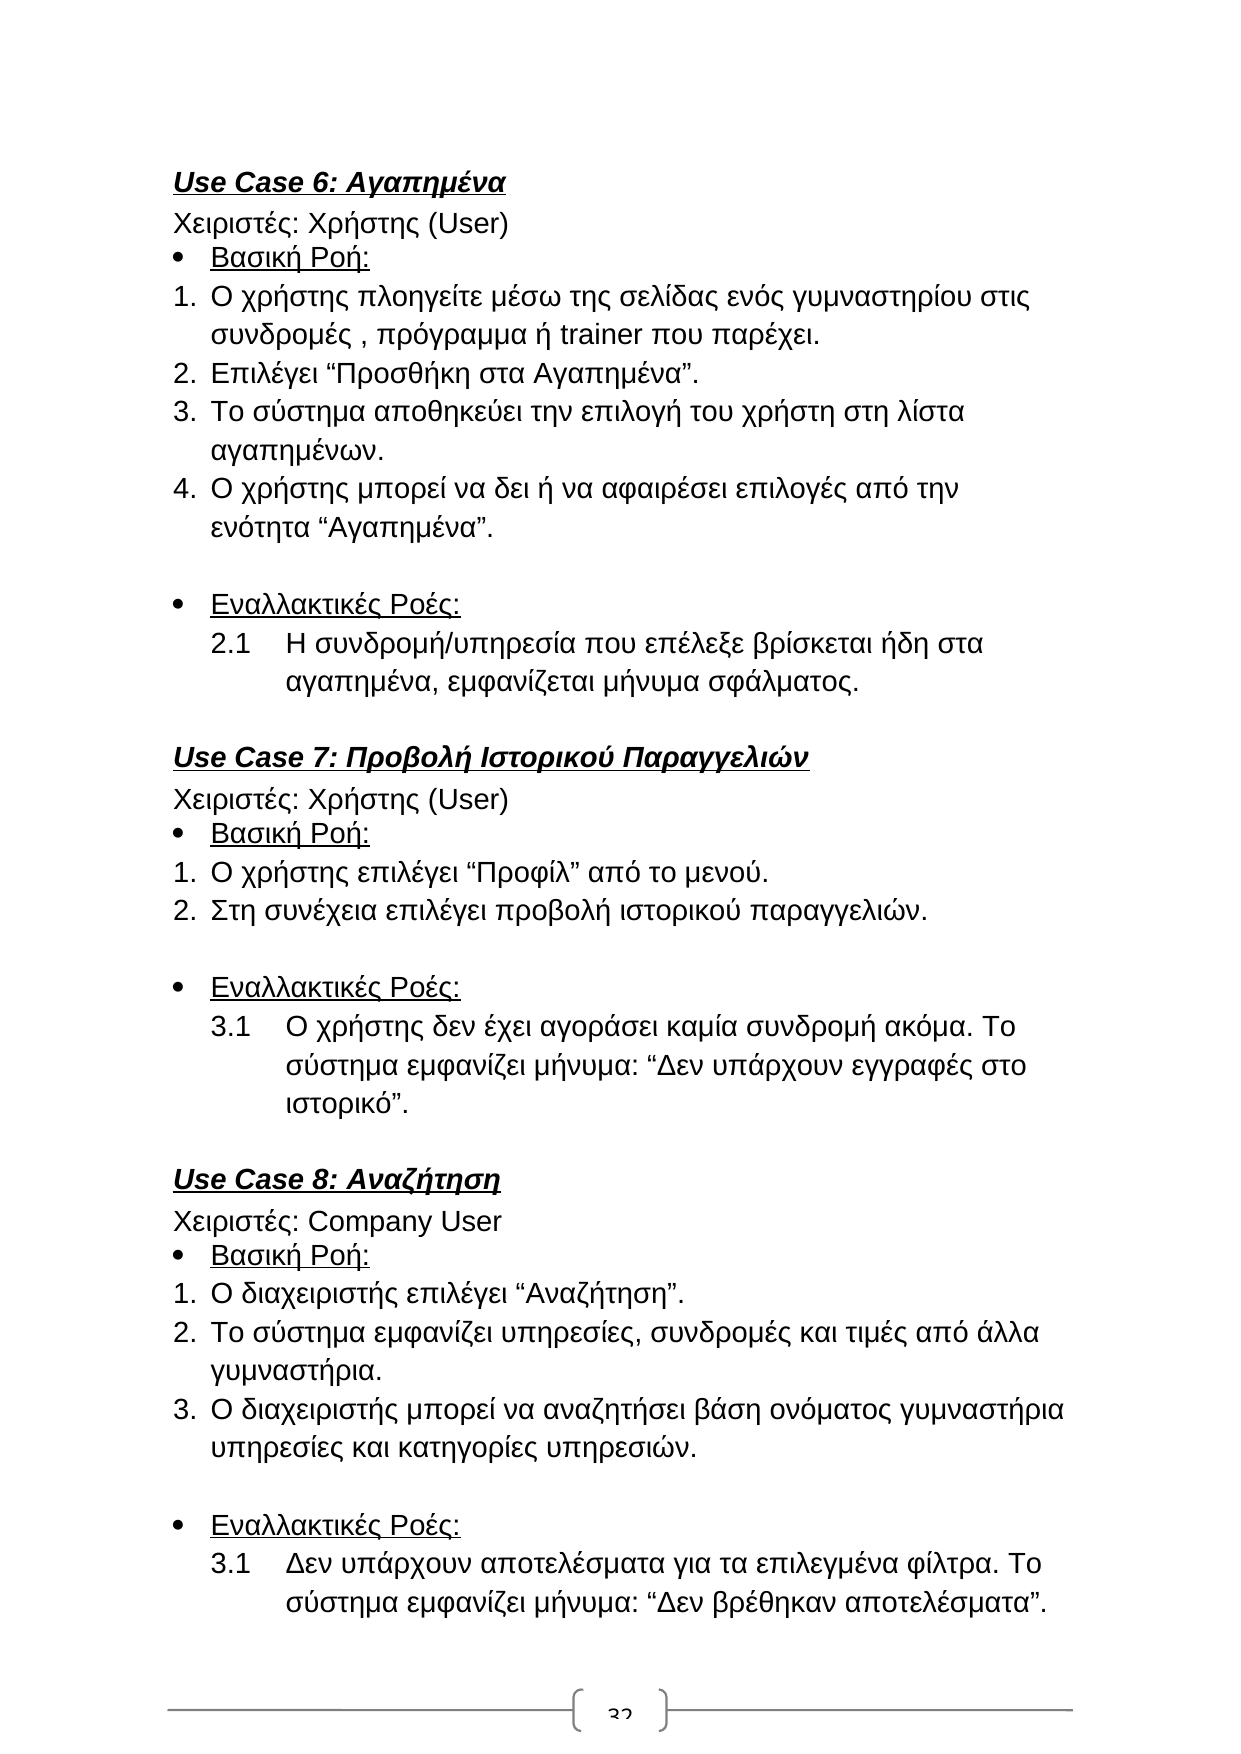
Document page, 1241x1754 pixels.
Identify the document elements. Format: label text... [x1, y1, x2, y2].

list Ο διαχειριστής επιλέγει “Αναζήτηση”. [173, 1276, 1067, 1310]
list Δεν υπάρχουν αποτελέσματα για τα επιλεγμένα φίλτρα. Το σύστημα εμφανίζει μήνυμα: “Δεν βρέθηκαν αποτελέσματα”. [210, 1546, 1067, 1618]
list Ο διαχειριστής μπορεί να αναζητήσει βάση ονόματος γυμναστήρια υπηρεσίες και κατηγορίες υπηρεσιών. [173, 1392, 1067, 1464]
text Χειριστές: Χρήστης (User) [173, 782, 1067, 816]
list Επιλέγει “Προσθήκη στα Αγαπημένα”. [173, 356, 1067, 389]
list 3.1 Ο χρήστης δεν έχει αγοράσει καμία συνδρομή ακόμα. Το σύστημα εμφανίζει μήνυμα: “Δεν υπάρχουν εγγραφές στο ιστορικό”. [210, 1009, 1067, 1119]
list Ο χρήστης πλοηγείτε μέσω της σελίδας ενός γυμναστηρίου στις συνδρομές , πρόγραμμα ή trainer που παρέχει. [173, 279, 1067, 351]
list Ο χρήστης μπορεί να δει ή να αφαιρέσει επιλογές από την ενότητα “Αγαπημένα”. [173, 471, 1067, 543]
list Το σύστημα εμφανίζει υπηρεσίες, συνδρομές και τιμές από άλλα γυμναστήρια. [173, 1315, 1067, 1387]
text Χειριστές: Χρήστης (User) [173, 206, 1067, 240]
list Στη συνέχεια επιλέγει προβολή ιστορικού παραγγελιών. [173, 893, 1067, 927]
list Ο χρήστης επιλέγει “Προφίλ” από το μενού. [173, 854, 1067, 888]
subtitle Use Case 7: Προβολή Ιστορικού Παραγγελιών [173, 740, 1067, 774]
list Βασική Ροή: [173, 240, 1067, 274]
subtitle Use Case 8: Αναζήτηση [173, 1162, 1067, 1196]
list Η συνδρομή/υπηρεσία που επέλεξε βρίσκεται ήδη στα αγαπημένα, εμφανίζεται μήνυμα σφάλματος. [210, 626, 1067, 698]
list Βασική Ροή: [173, 816, 1067, 849]
list Εναλλακτικές Ροές: [173, 970, 1067, 1004]
list Το σύστημα αποθηκεύει την επιλογή του χρήστη στη λίστα αγαπημένων. [173, 394, 1067, 466]
text Χειριστές: Company User [173, 1204, 1067, 1237]
subtitle Use Case 6: Αγαπημένα [173, 164, 1067, 198]
list Βασική Ροή: [173, 1237, 1067, 1271]
list Εναλλακτικές Ροές: [173, 1507, 1067, 1541]
list Εναλλακτικές Ροές: [173, 587, 1067, 621]
